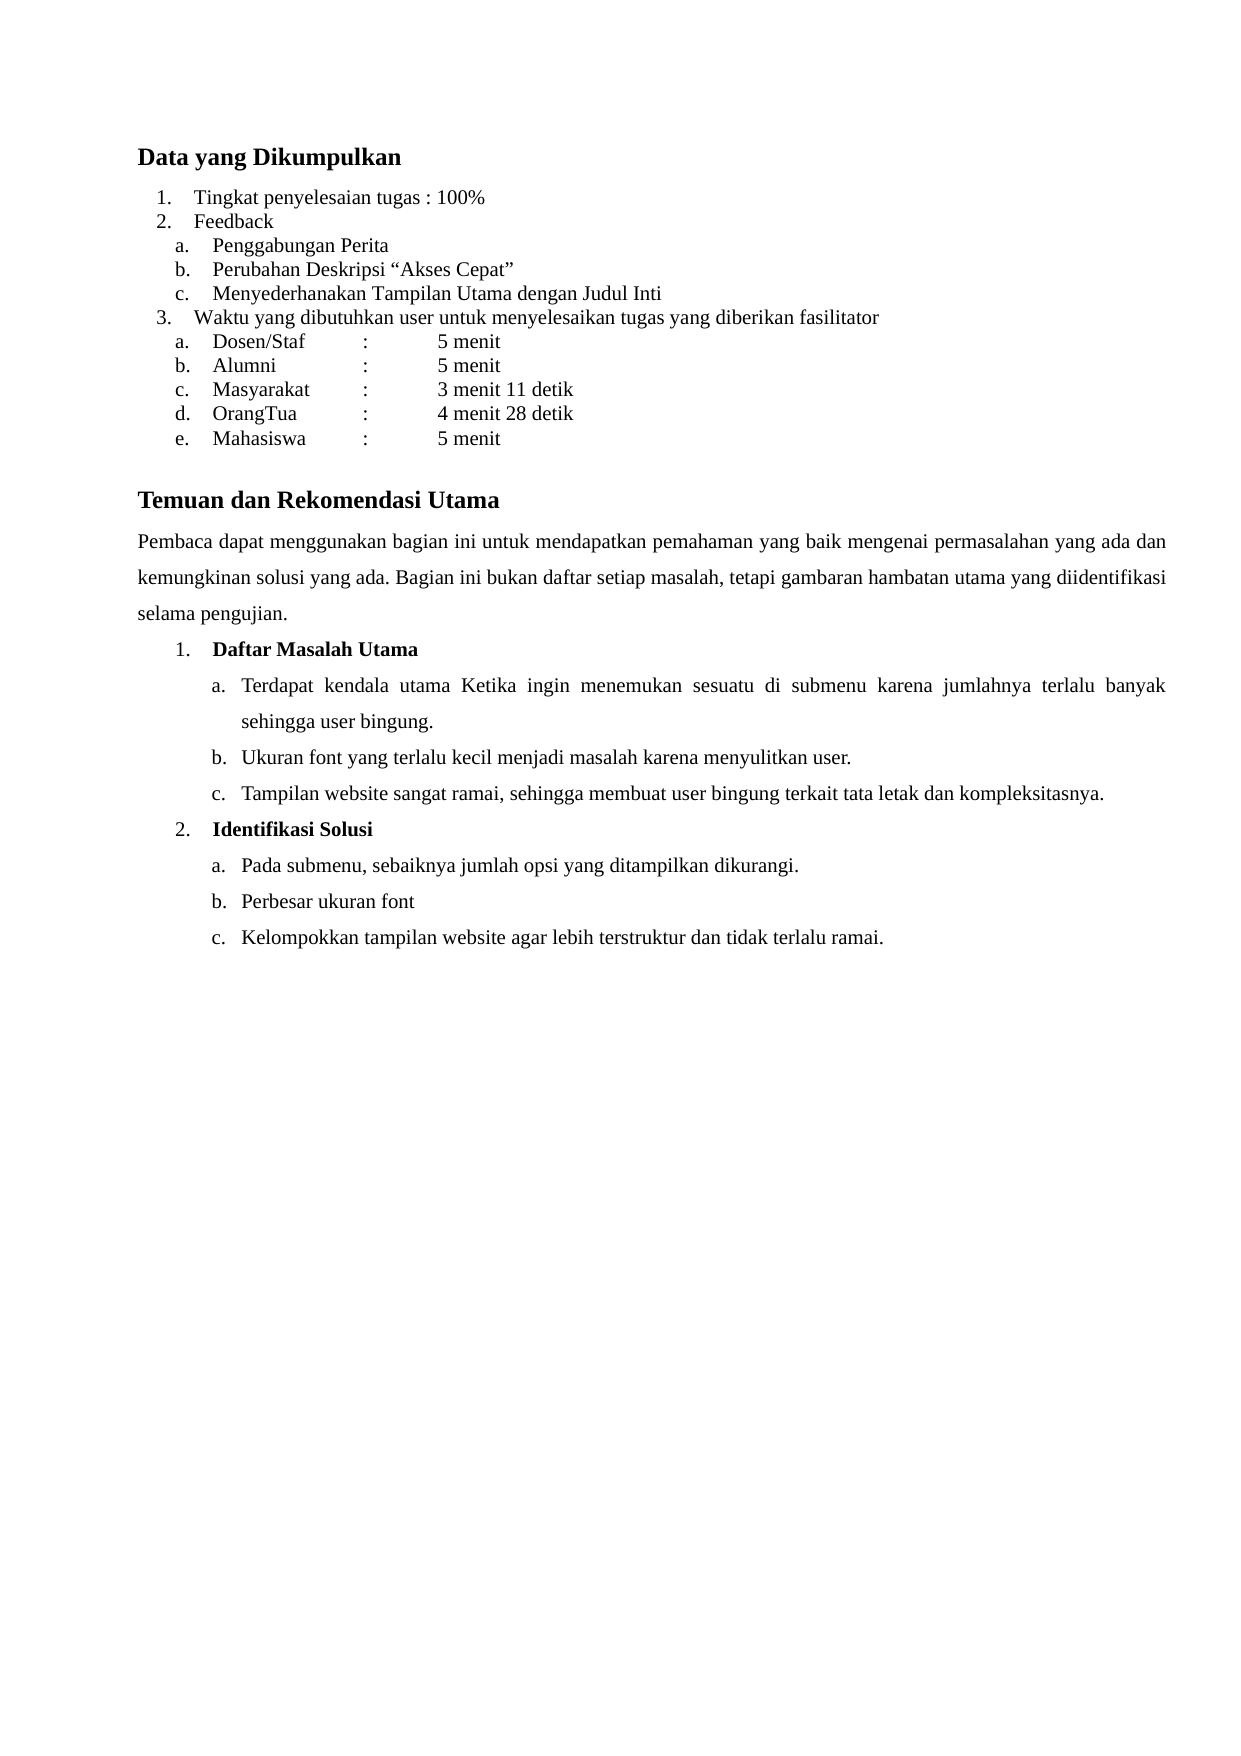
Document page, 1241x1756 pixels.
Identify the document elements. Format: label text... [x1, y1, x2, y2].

subtitle Tampilan website sangat ramai, sehingga membuat user bingung terkait tata letak dan kompleksitasnya. [211, 781, 1167, 805]
list Menyederhanakan Tampilan Utama dengan Judul Inti [175, 281, 1167, 305]
list Masyarakat : 3 menit 11 detik [175, 377, 1167, 401]
list Feedback [156, 209, 1167, 233]
subtitle Perbesar ukuran font [211, 889, 1167, 913]
list Dosen/Staf : 5 menit [175, 329, 1167, 353]
list Mahasiswa : 5 menit [175, 425, 1167, 449]
subtitle Identifikasi Solusi [175, 817, 1167, 841]
subtitle Daftar Masalah Utama [175, 637, 1167, 661]
subtitle Ukuran font yang terlalu kecil menjadi masalah karena menyulitkan user. [211, 745, 1167, 769]
list Waktu yang dibutuhkan user untuk menyelesaikan tugas yang diberikan fasilitator [156, 305, 1167, 329]
subtitle Pada submenu, sebaiknya jumlah opsi yang ditampilkan dikurangi. [211, 853, 1167, 877]
list OrangTua : 4 menit 28 detik [175, 401, 1167, 425]
subtitle Pembaca dapat menggunakan bagian ini untuk mendapatkan pemahaman yang baik mengenai permasalahan yang ada dan kemungkinan solusi yang ada. Bagian ini bukan daftar setiap masalah, tetapi gambaran hambatan utama yang diidentifikasi selama pengujian. [137, 529, 1167, 625]
list Alumni : 5 menit [175, 353, 1167, 377]
subtitle Terdapat kendala utama Ketika ingin menemukan sesuatu di submenu karena jumlahnya terlalu banyak sehingga user bingung. [211, 673, 1167, 733]
subtitle Data yang Dikumpulkan [137, 142, 1167, 170]
list Tingkat penyelesaian tugas : 100% [156, 185, 1167, 209]
subtitle Temuan dan Rekomendasi Utama [137, 486, 1167, 514]
list Perubahan Deskripsi “Akses Cepat” [175, 257, 1167, 281]
subtitle Kelompokkan tampilan website agar lebih terstruktur dan tidak terlalu ramai. [211, 925, 1167, 949]
list Penggabungan Perita [175, 233, 1167, 257]
